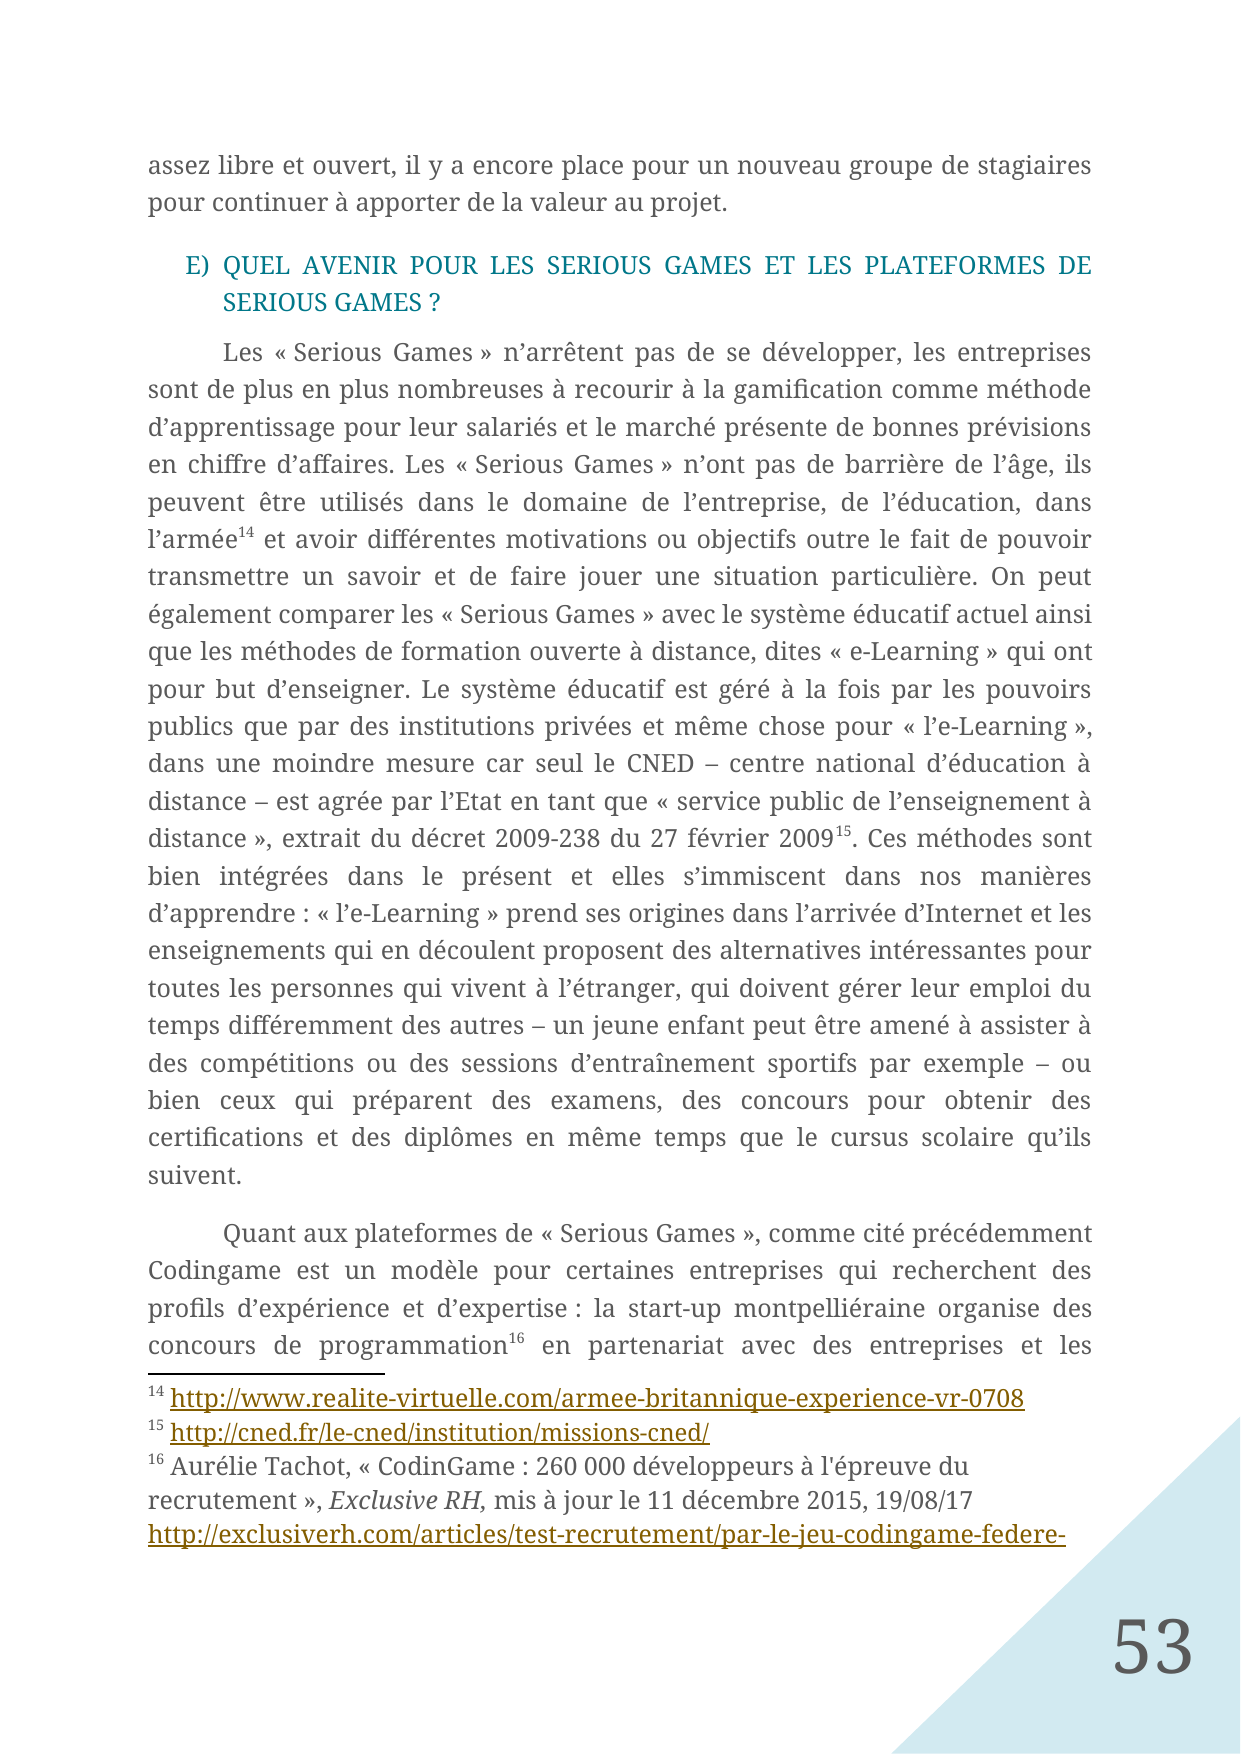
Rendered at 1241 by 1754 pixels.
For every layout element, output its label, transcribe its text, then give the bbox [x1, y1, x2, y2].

subtitle Quel avenir pour les Serious Games et les plateformes de Serious Games ? [185, 247, 1093, 319]
text Les « Serious Games » n’arrêtent pas de se développer, les entreprises sont de plus en plus nombreuses à recourir à la gamification comme méthode d’apprentissage pour leur salariés et le marché présente de bonnes prévisions en chiffre d’affaires. Les « Serious Games » n’ont pas de barrière de l’âge, ils peuvent être utilisés dans le domaine de l’entreprise, de l’éducation, dans l’armée et avoir différentes motivations ou objectifs outre le fait de pouvoir transmettre un savoir et de faire jouer une situation particulière. On peut également comparer les « Serious Games » avec le système éducatif actuel ainsi que les méthodes de formation ouverte à distance, dites « e-Learning » qui ont pour but d’enseigner. Le système éducatif est géré à la fois par les pouvoirs publics que par des institutions privées et même chose pour « l’e-Learning », dans une moindre mesure car seul le CNED – centre national d’éducation à distance – est agrée par l’Etat en tant que « service public de l’enseignement à distance », extrait du décret 2009-238 du 27 février 2009. Ces méthodes sont bien intégrées dans le présent et elles s’immiscent dans nos manières d’apprendre : « l’e-Learning » prend ses origines dans l’arrivée d’Internet et les enseignements qui en découlent proposent des alternatives intéressantes pour toutes les personnes qui vivent à l’étranger, qui doivent gérer leur emploi du temps différemment des autres – un jeune enfant peut être amené à assister à des compétitions ou des sessions d’entraînement sportifs par exemple – ou bien ceux qui préparent des examens, des concours pour obtenir des certifications et des diplômes en même temps que le cursus scolaire qu’ils suivent. [148, 335, 1093, 1191]
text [148, 148, 1093, 219]
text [148, 1216, 1093, 1362]
